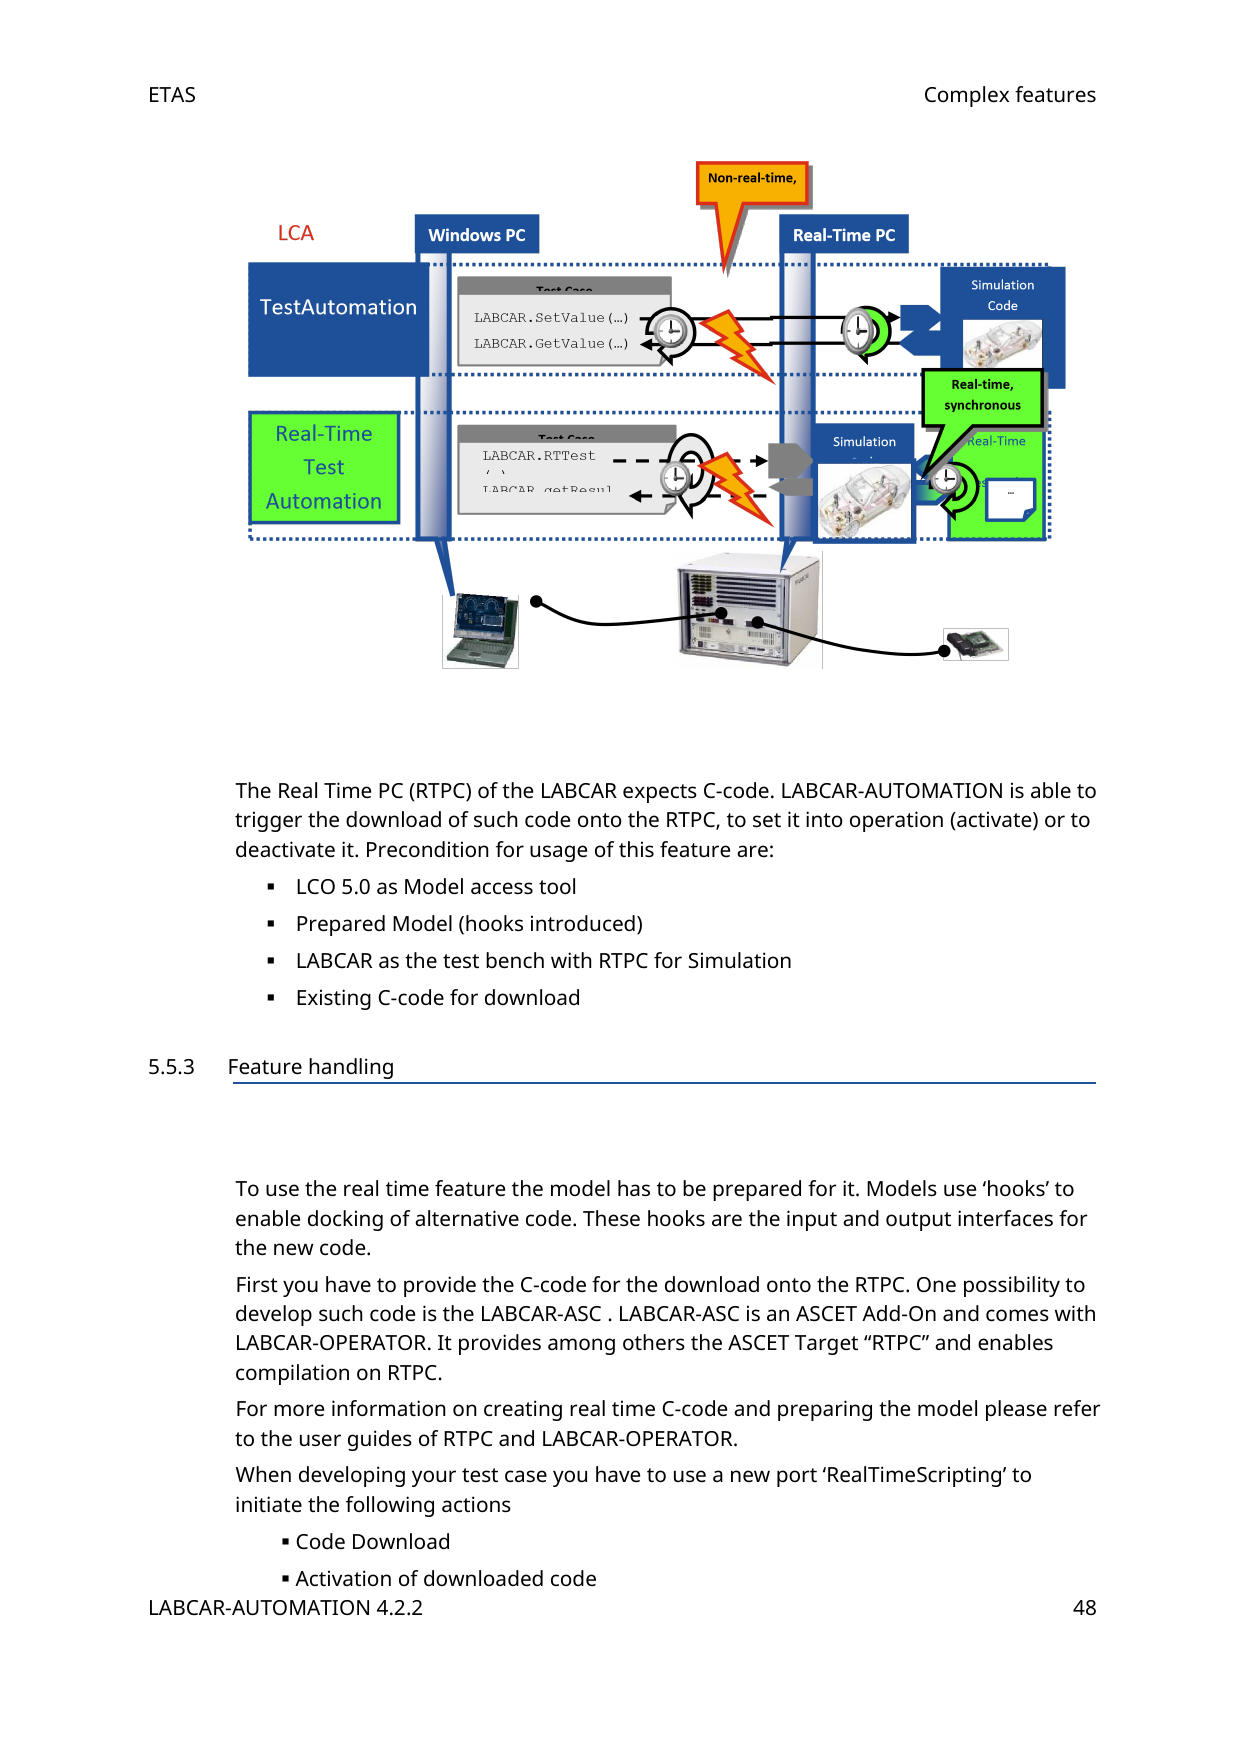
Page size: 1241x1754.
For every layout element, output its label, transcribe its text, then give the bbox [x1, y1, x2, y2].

list Code Download [266, 1527, 1149, 1556]
text For more information on creating real time C-code and preparing the model please refer to the user guides of RTPC and LABCAR-OPERATOR. [235, 1394, 1108, 1452]
text First you have to provide the C-code for the download onto the RTPC. One possibility to develop such code is the LABCAR-ASC . LABCAR-ASC is an ASCET Add-On and comes with LABCAR-OPERATOR. It provides among others the ASCET Target “RTPC” and enables compilation on RTPC. [235, 1270, 1122, 1386]
list LABCAR as the test bench with RTPC for Simulation [266, 946, 1149, 975]
list Existing C-code for download [266, 983, 1149, 1012]
text The Real Time PC (RTPC) of the LABCAR expects C-code. LABCAR-AUTOMATION is able to trigger the download of such code onto the RTPC, to set it into operation (activate) or to deactivate it. Precondition for usage of this feature are: [235, 776, 1138, 863]
list Activation of downloaded code [266, 1564, 1149, 1593]
list Prepared Model (hooks introduced) [266, 909, 1149, 938]
text 5.5.3 Feature handling [148, 1052, 1150, 1081]
text When developing your test case you have to use a new port ‘RealTimeScripting’ to initiate the following actions [235, 1461, 1098, 1518]
picture [247, 160, 1066, 669]
text To use the real time feature the model has to be prepared for it. Models use ‘hooks’ to enable docking of alternative code. These hooks are the input and output interfaces for the new code. [235, 1174, 1100, 1261]
list LCO 5.0 as Model access tool [266, 872, 1149, 901]
